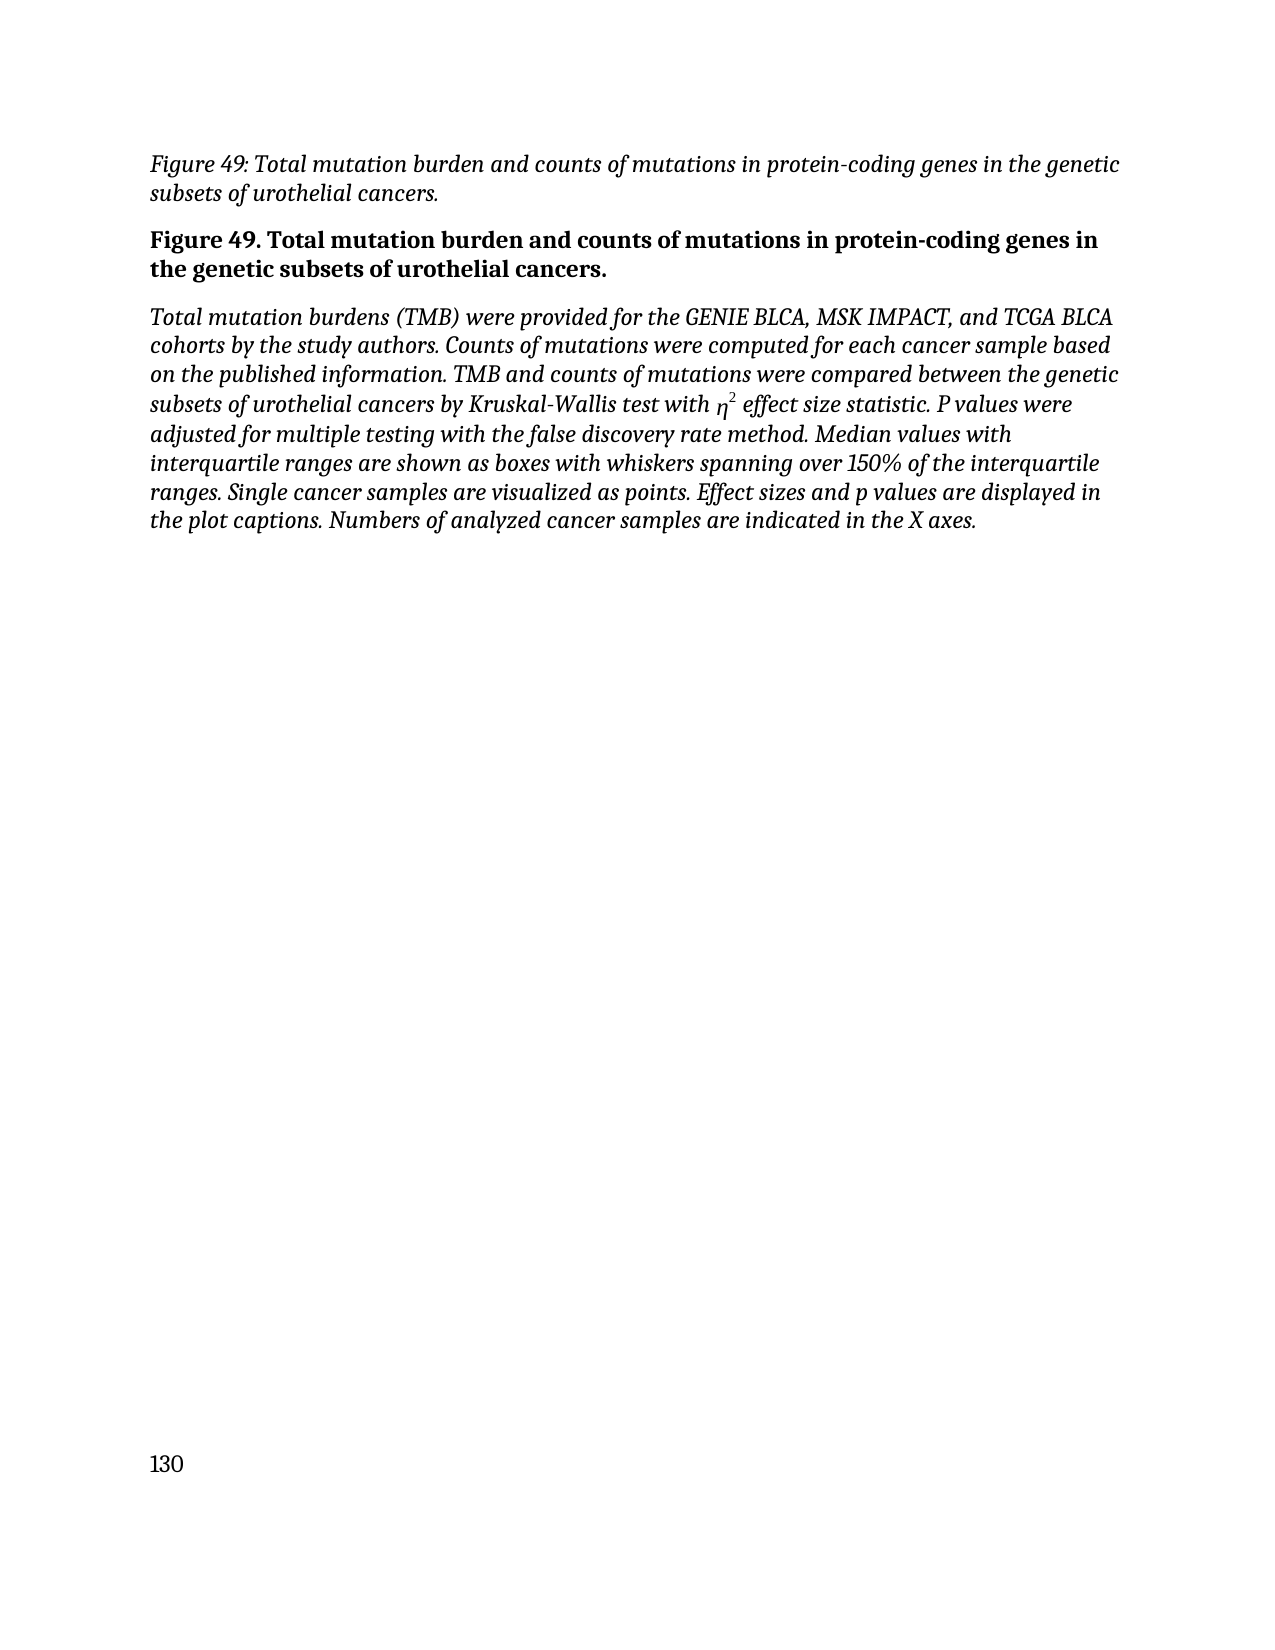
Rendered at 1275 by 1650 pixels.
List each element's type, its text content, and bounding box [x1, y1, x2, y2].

text Figure 49. Total mutation burden and counts of mutations in protein-coding genes in the genetic subsets of urothelial cancers. [150, 226, 1125, 284]
text Figure 49: Total mutation burden and counts of mutations in protein-coding genes in the genetic subsets of urothelial cancers. [150, 150, 1125, 207]
text Total mutation burdens (TMB) were provided for the GENIE BLCA, MSK IMPACT, and TCGA BLCA cohorts by the study authors. Counts of mutations were computed for each cancer sample based on the published information. TMB and counts of mutations were compared between the genetic subsets of urothelial cancers by Kruskal-Wallis test with effect size statistic. P values were adjusted for multiple testing with the false discovery rate method. Median values with interquartile ranges are shown as boxes with whiskers spanning over 150% of the interquartile ranges. Single cancer samples are visualized as points. Effect sizes and p values are displayed in the plot captions. Numbers of analyzed cancer samples are indicated in the X axes. [150, 302, 1125, 535]
